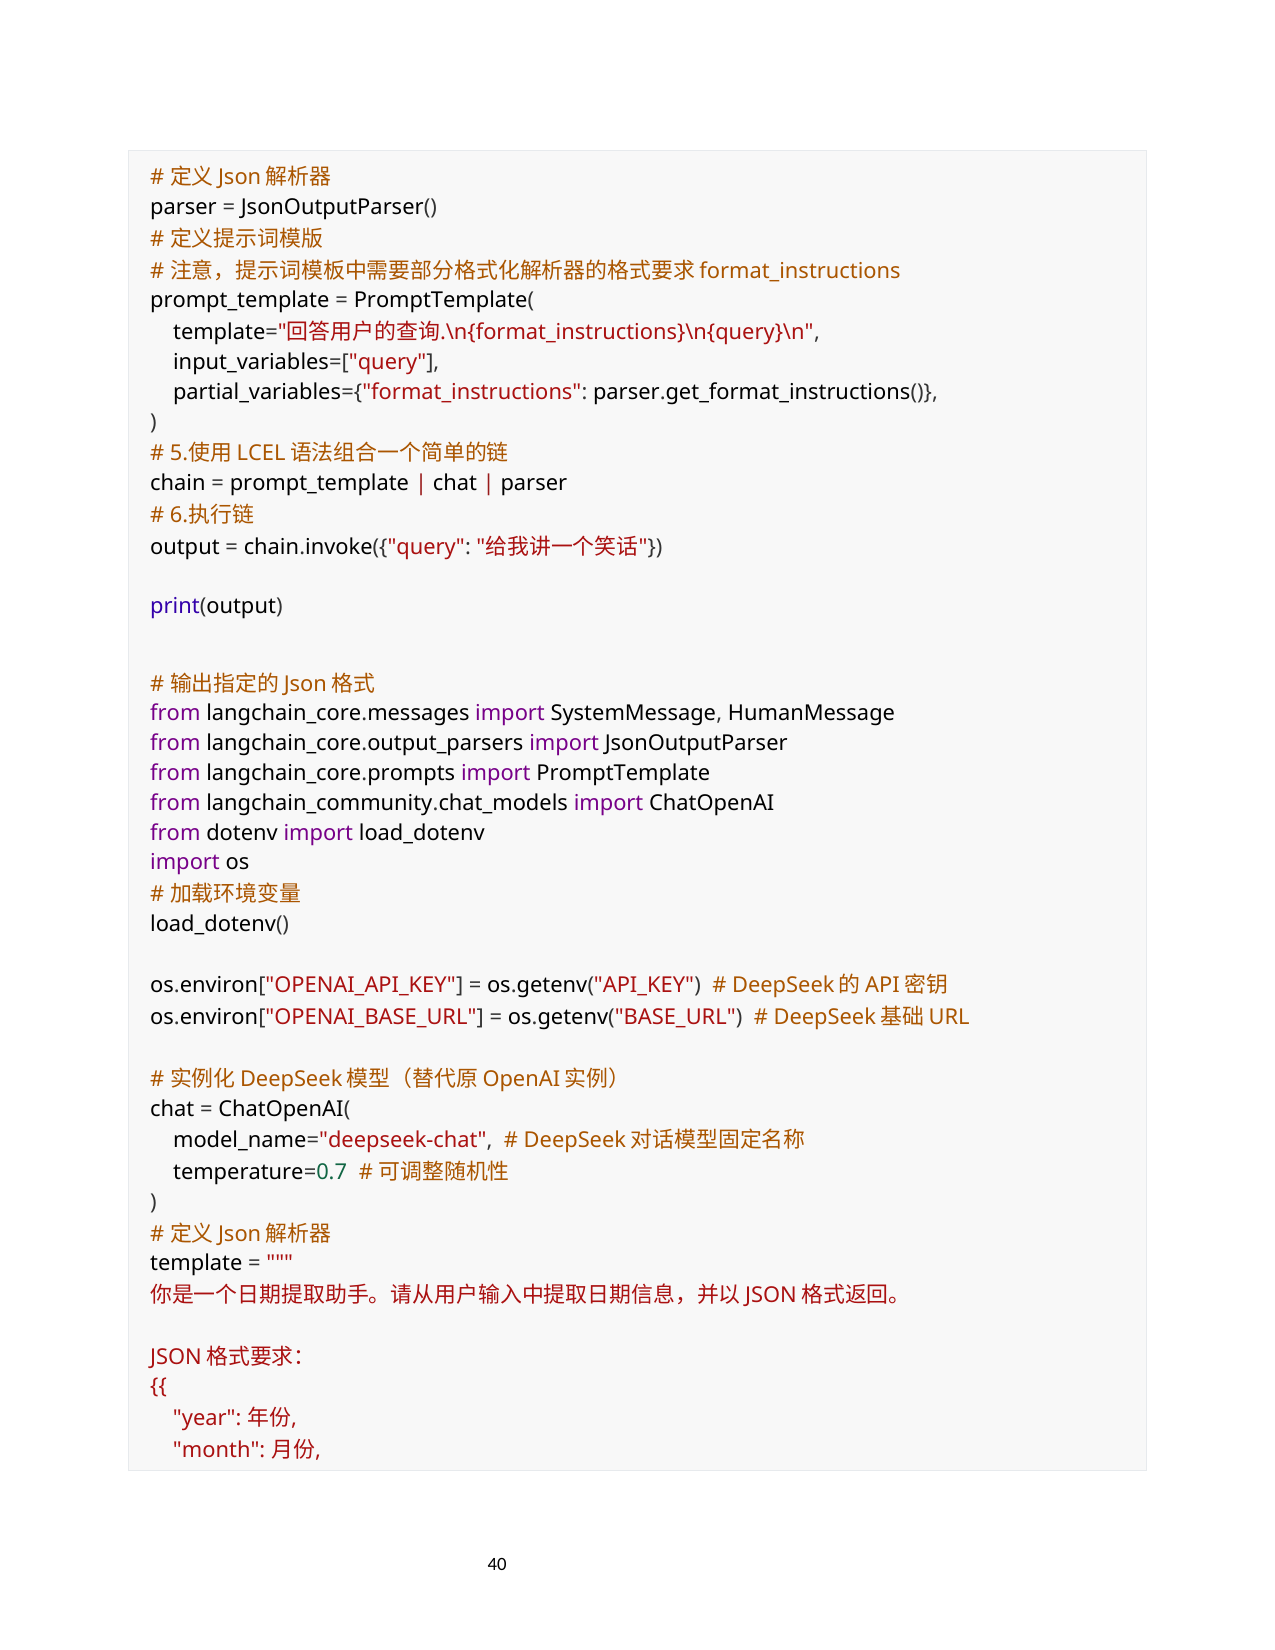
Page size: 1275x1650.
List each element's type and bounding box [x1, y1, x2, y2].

text [129, 626, 1146, 1470]
text [129, 151, 1146, 620]
